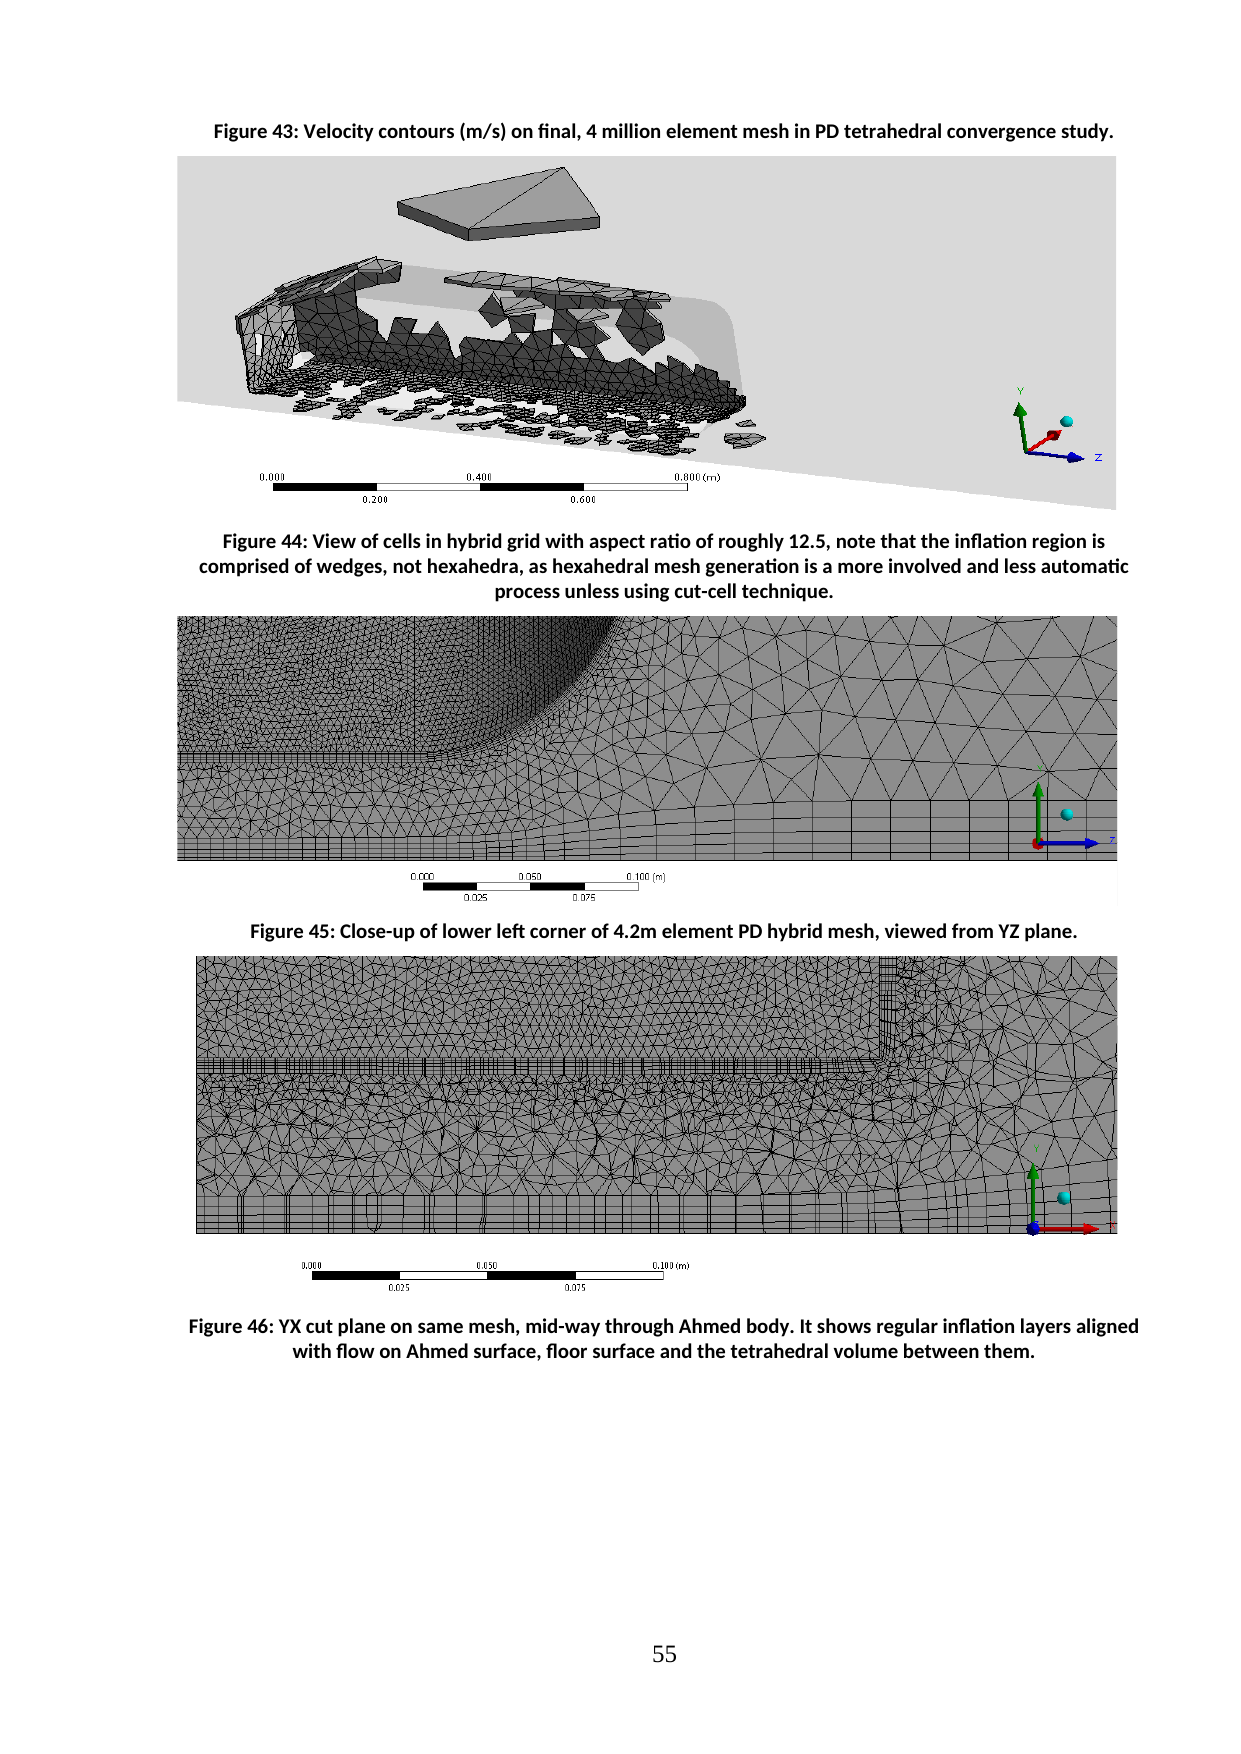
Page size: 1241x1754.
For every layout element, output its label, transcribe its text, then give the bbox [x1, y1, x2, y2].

picture [177, 156, 1117, 516]
picture [177, 616, 1118, 906]
text Figure 43: Velocity contours (m/s) on final, 4 million element mesh in PD tetrahedral convergence study. [177, 118, 1152, 143]
text Figure 45: Close-up of lower left corner of 4.2m element PD hybrid mesh, viewed from YZ plane. [177, 918, 1152, 944]
text Figure 44: View of cells in hybrid grid with aspect ratio of roughly 12.5, note that the inflation region is comprised of wedges, not hexahedra, as hexahedral mesh generation is a more involved and less automatic process unless using cut-cell technique. [177, 528, 1152, 604]
text Figure 46: YX cut plane on same mesh, mid-way through Ahmed body. It shows regular inflation layers aligned with flow on Ahmed surface, floor surface and the tetrahedral volume between them. [177, 1313, 1152, 1364]
picture [177, 956, 1118, 1301]
